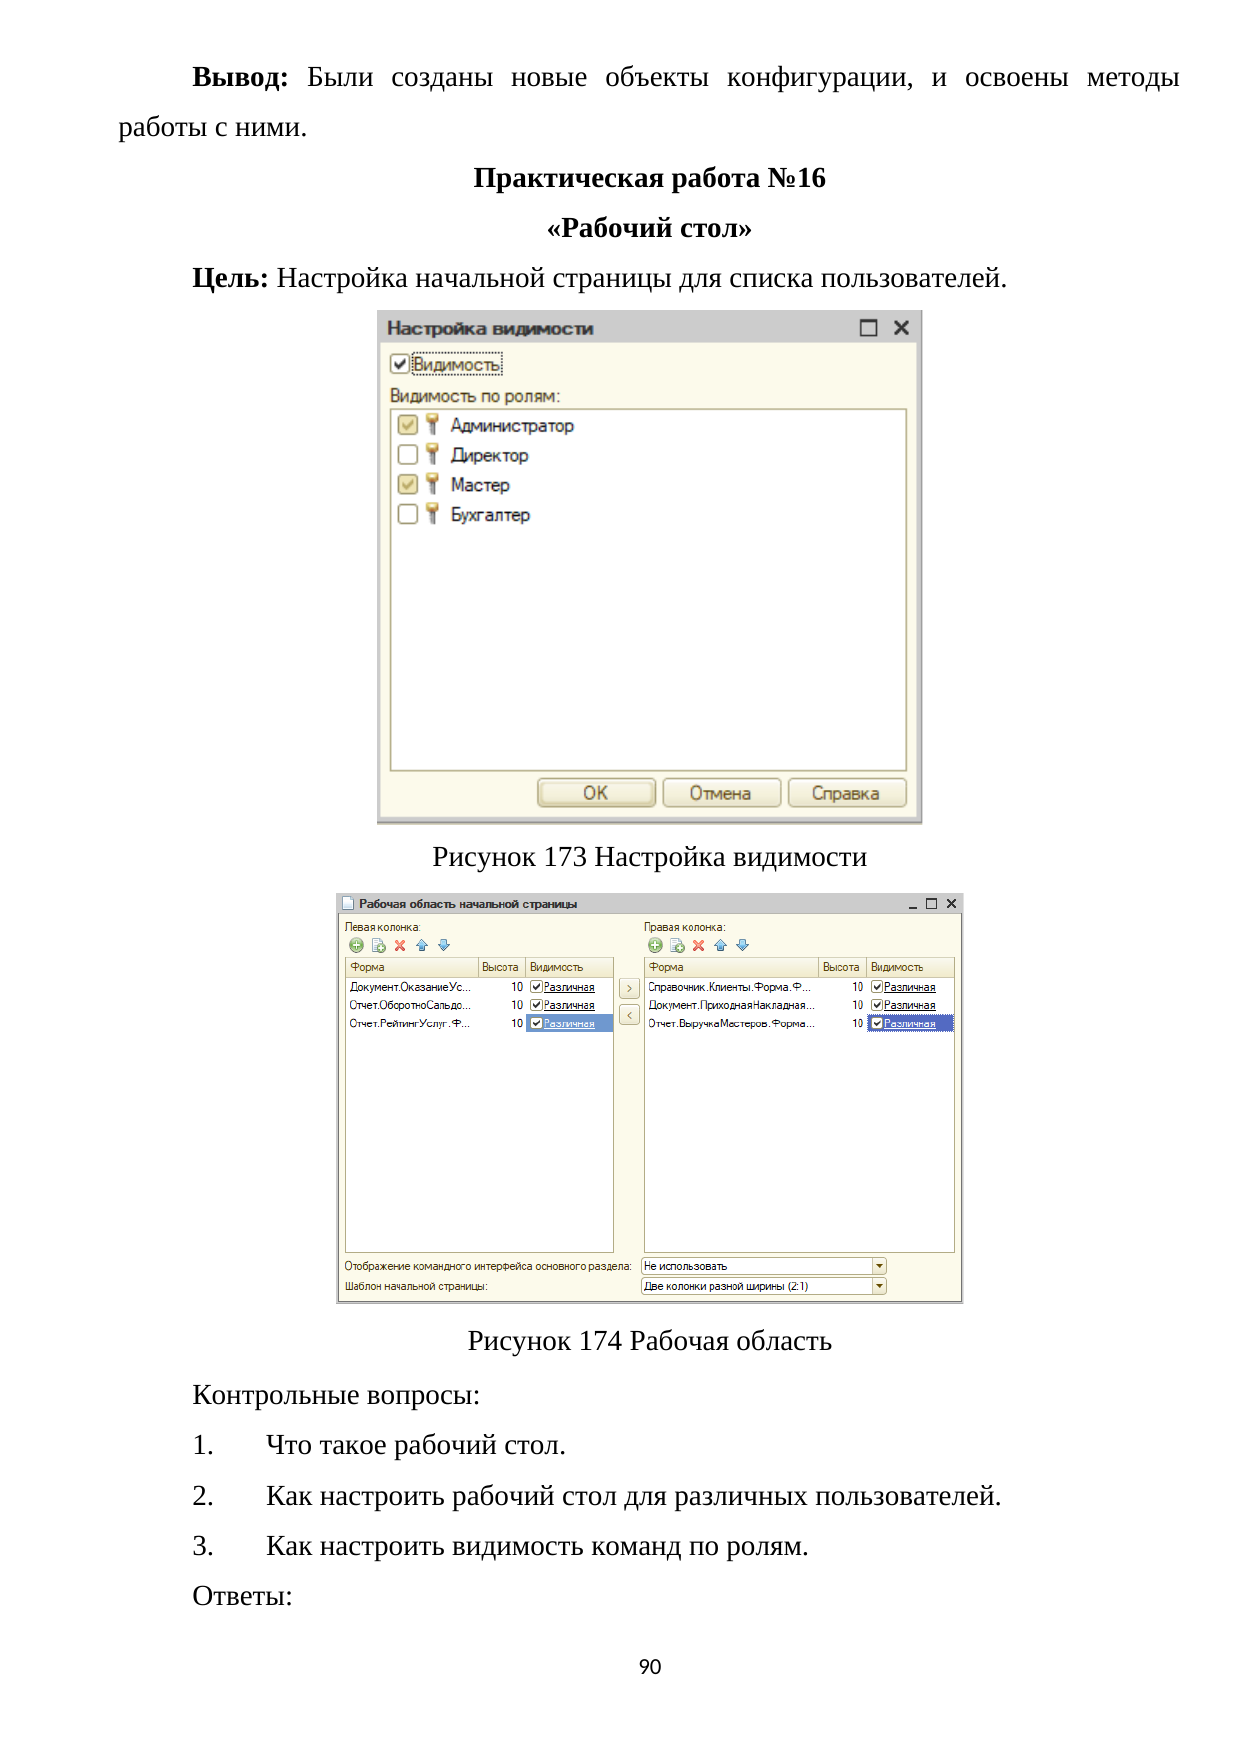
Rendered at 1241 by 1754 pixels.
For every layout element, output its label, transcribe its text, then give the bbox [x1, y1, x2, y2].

text Рисунок 174 Рабочая область [118, 1323, 1181, 1356]
text «Рабочий стол» [118, 210, 1181, 243]
text Контрольные вопросы: [118, 1377, 1181, 1411]
list Как настроить видимость команд по ролям. [118, 1528, 1181, 1562]
list Что такое рабочий стол. [118, 1427, 1181, 1461]
text Вывод: Были созданы новые объекты конфигурации, и освоены методы работы с ними. [118, 59, 1181, 143]
text Ответы: [118, 1578, 1181, 1612]
subtitle Практическая работа №16 [118, 160, 1181, 193]
text Цель: Настройка начальной страницы для списка пользователей. [118, 260, 1181, 294]
list Как настроить рабочий стол для различных пользователей. [118, 1478, 1181, 1511]
picture [377, 310, 923, 825]
picture [336, 893, 964, 1304]
text Рисунок 173 Настройка видимости [118, 839, 1181, 872]
